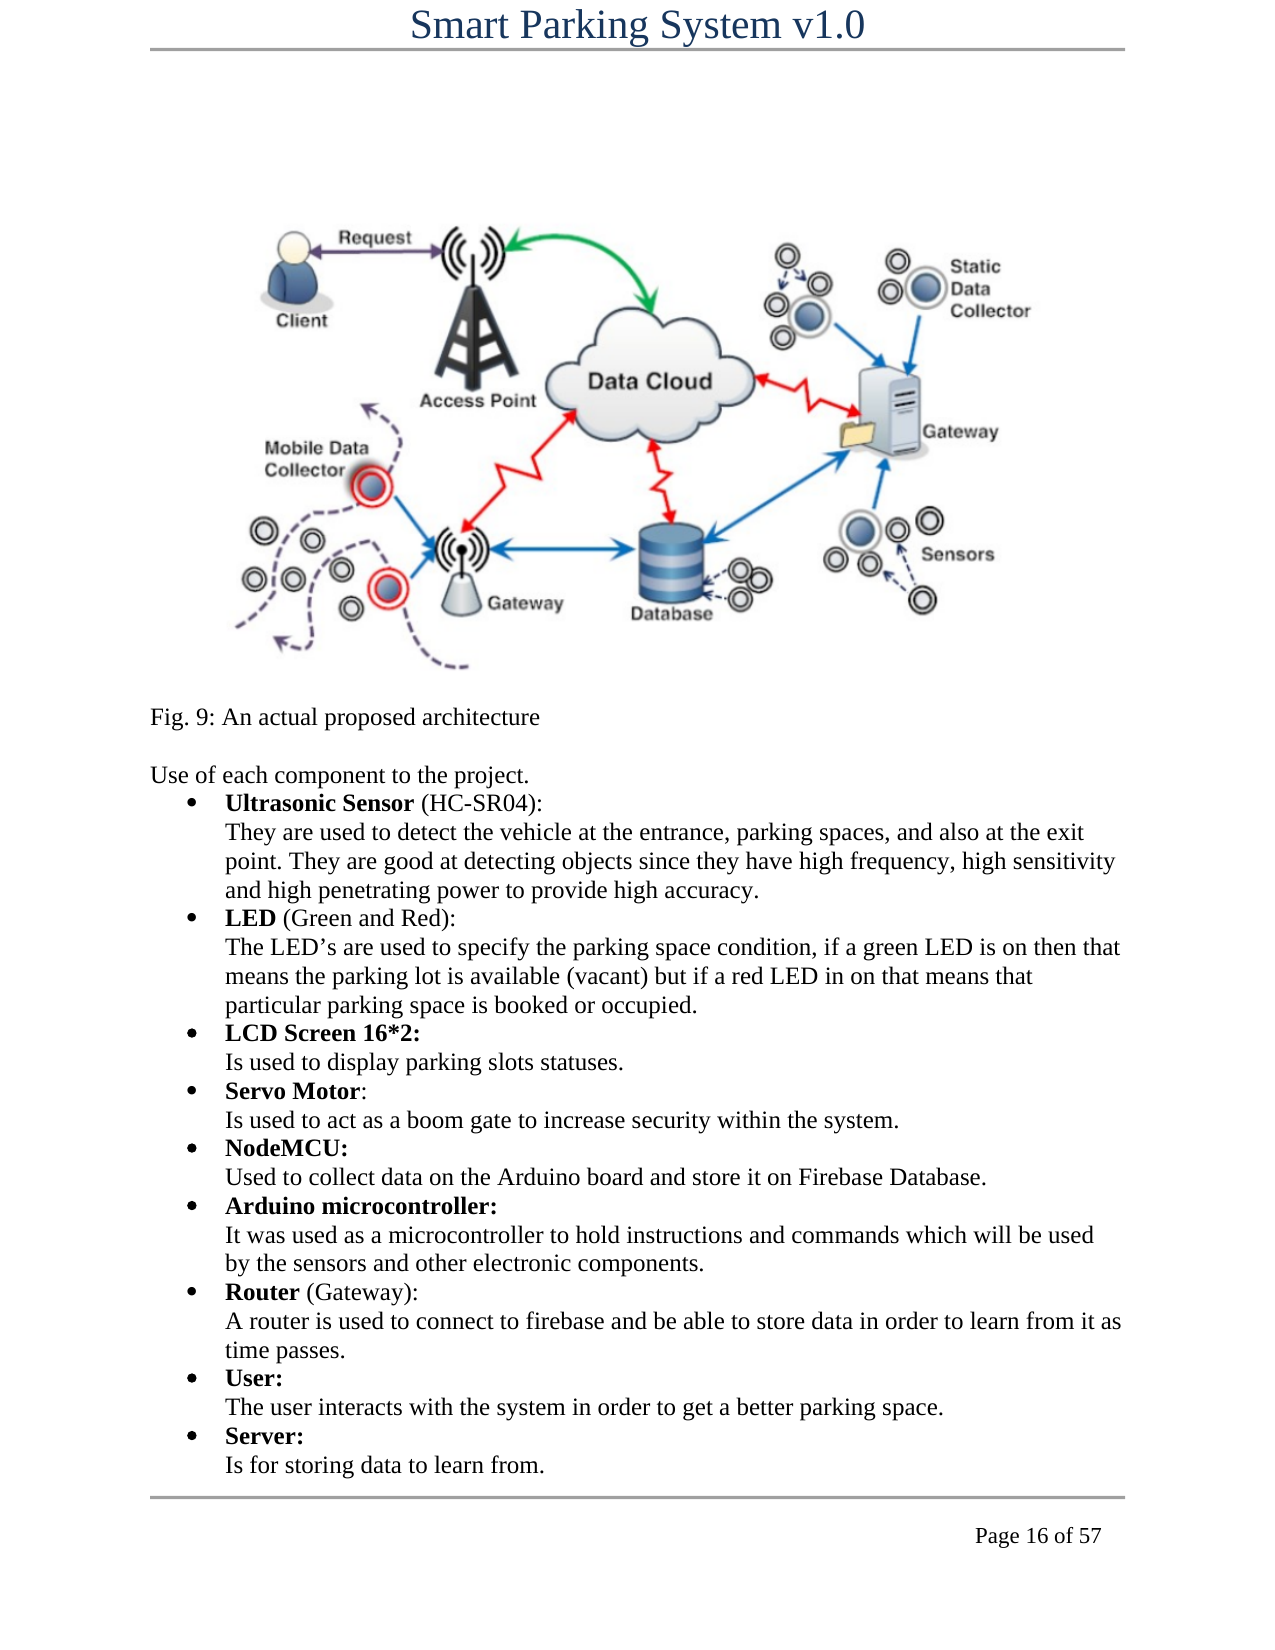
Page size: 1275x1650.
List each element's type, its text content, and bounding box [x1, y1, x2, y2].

list NodeMCU: [187, 1133, 1125, 1162]
list User: [187, 1363, 1125, 1392]
list Used to collect data on the Arduino board and store it on Firebase Database. [225, 1162, 1125, 1191]
list The user interacts with the system in order to get a better parking space. [225, 1392, 1125, 1421]
list The LED’s are used to specify the parking space condition, if a green LED is on then that means the parking lot is available (vacant) but if a red LED in on that means that particular parking space is booked or occupied. [225, 932, 1125, 1018]
list Servo Motor: [187, 1076, 1125, 1105]
text Fig. 9: An actual proposed architecture [150, 703, 1125, 731]
list Ultrasonic Sensor (HC-SR04): [187, 788, 1125, 817]
text Use of each component to the project. [150, 760, 1125, 788]
list Server: [187, 1421, 1125, 1450]
list They are used to detect the vehicle at the entrance, parking spaces, and also at the exit point. They are good at detecting objects since they have high frequency, high sensitivity and high penetrating power to provide high accuracy. [225, 817, 1125, 903]
list LCD Screen 16*2: [187, 1018, 1125, 1047]
list It was used as a microcontroller to hold instructions and commands which will be used by the sensors and other electronic components. [225, 1220, 1125, 1277]
list Router (Gateway): [187, 1277, 1125, 1306]
list Is used to act as a boom gate to increase security within the system. [225, 1105, 1125, 1133]
list Arduino microcontroller: [187, 1191, 1125, 1220]
list Is used to display parking slots statuses. [225, 1047, 1125, 1076]
list A router is used to connect to firebase and be able to store data in order to learn from it as time passes. [225, 1306, 1125, 1363]
list Is for storing data to learn from. [225, 1450, 1125, 1478]
picture [150, 176, 1125, 703]
list LED (Green and Red): [187, 903, 1125, 932]
